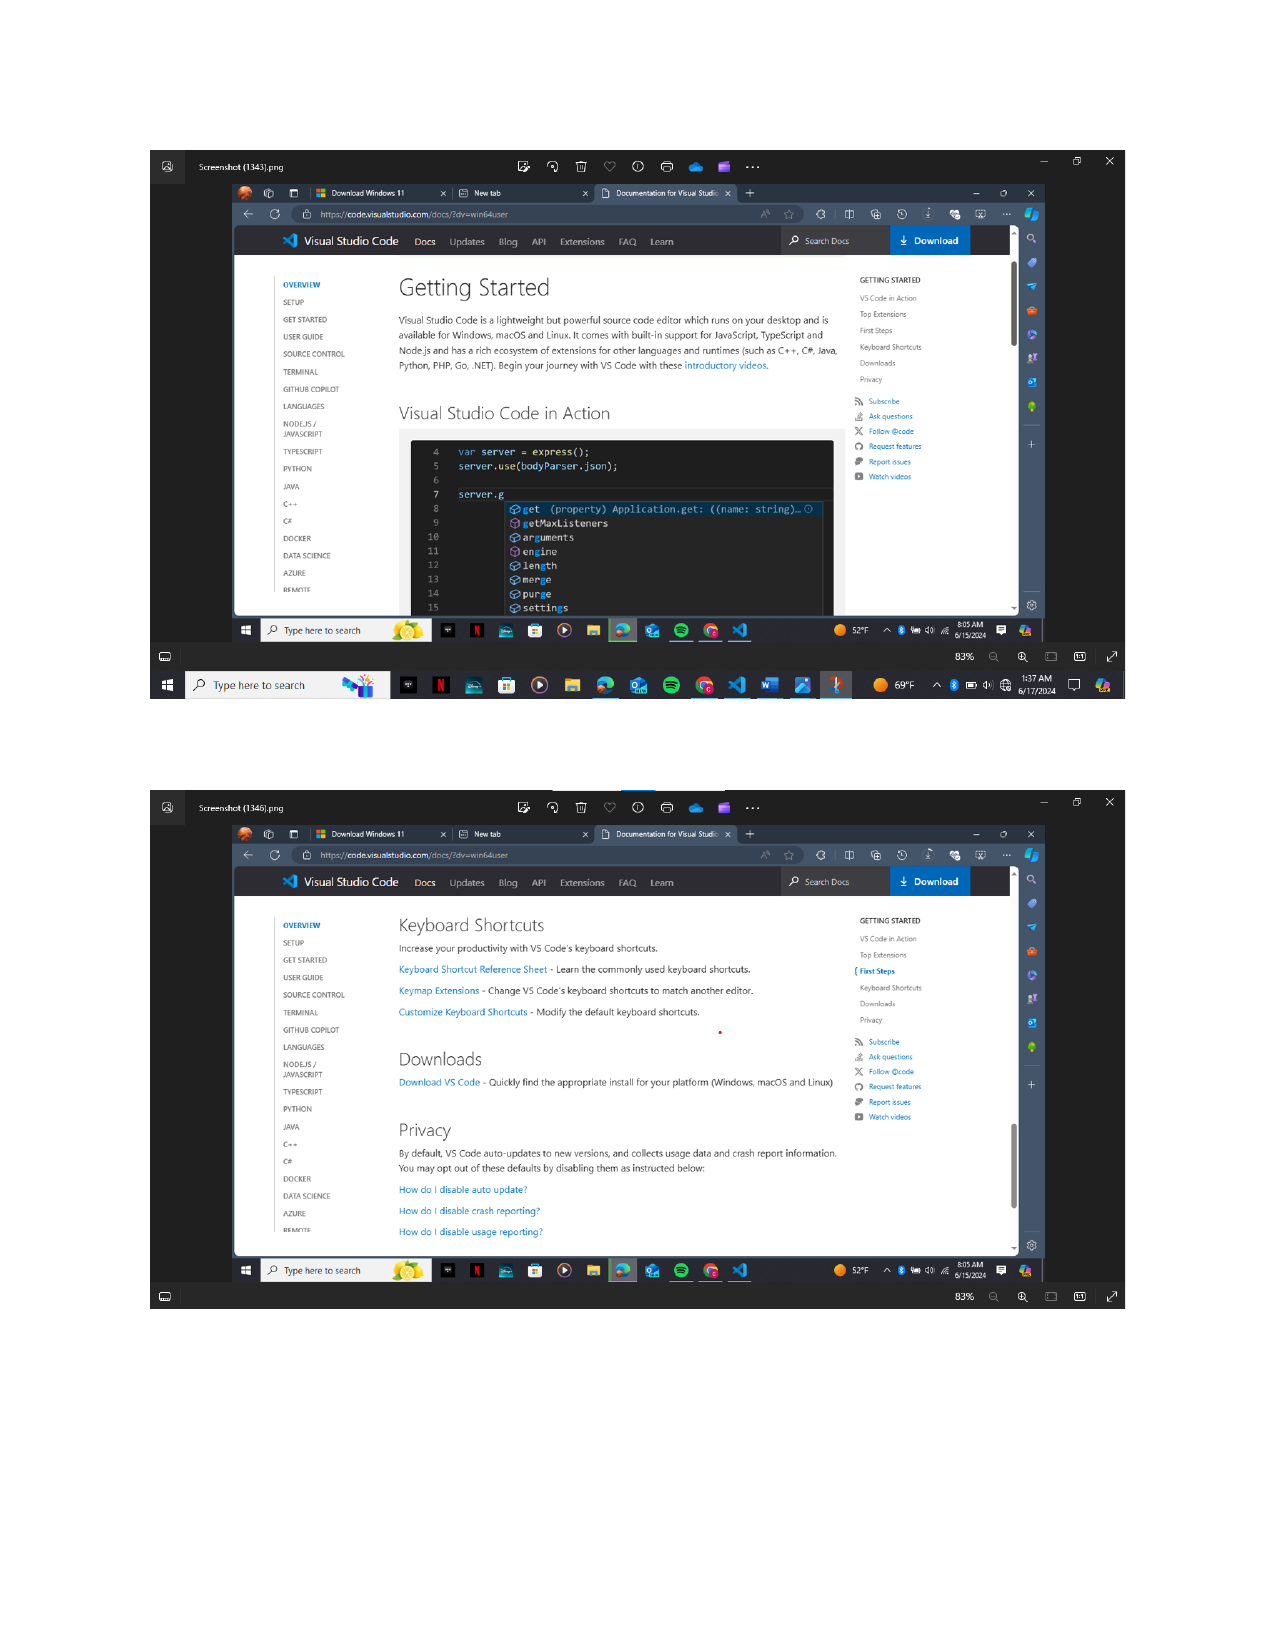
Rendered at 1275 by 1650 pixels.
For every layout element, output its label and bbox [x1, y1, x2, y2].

picture [150, 790, 1125, 1309]
picture [150, 150, 1125, 699]
